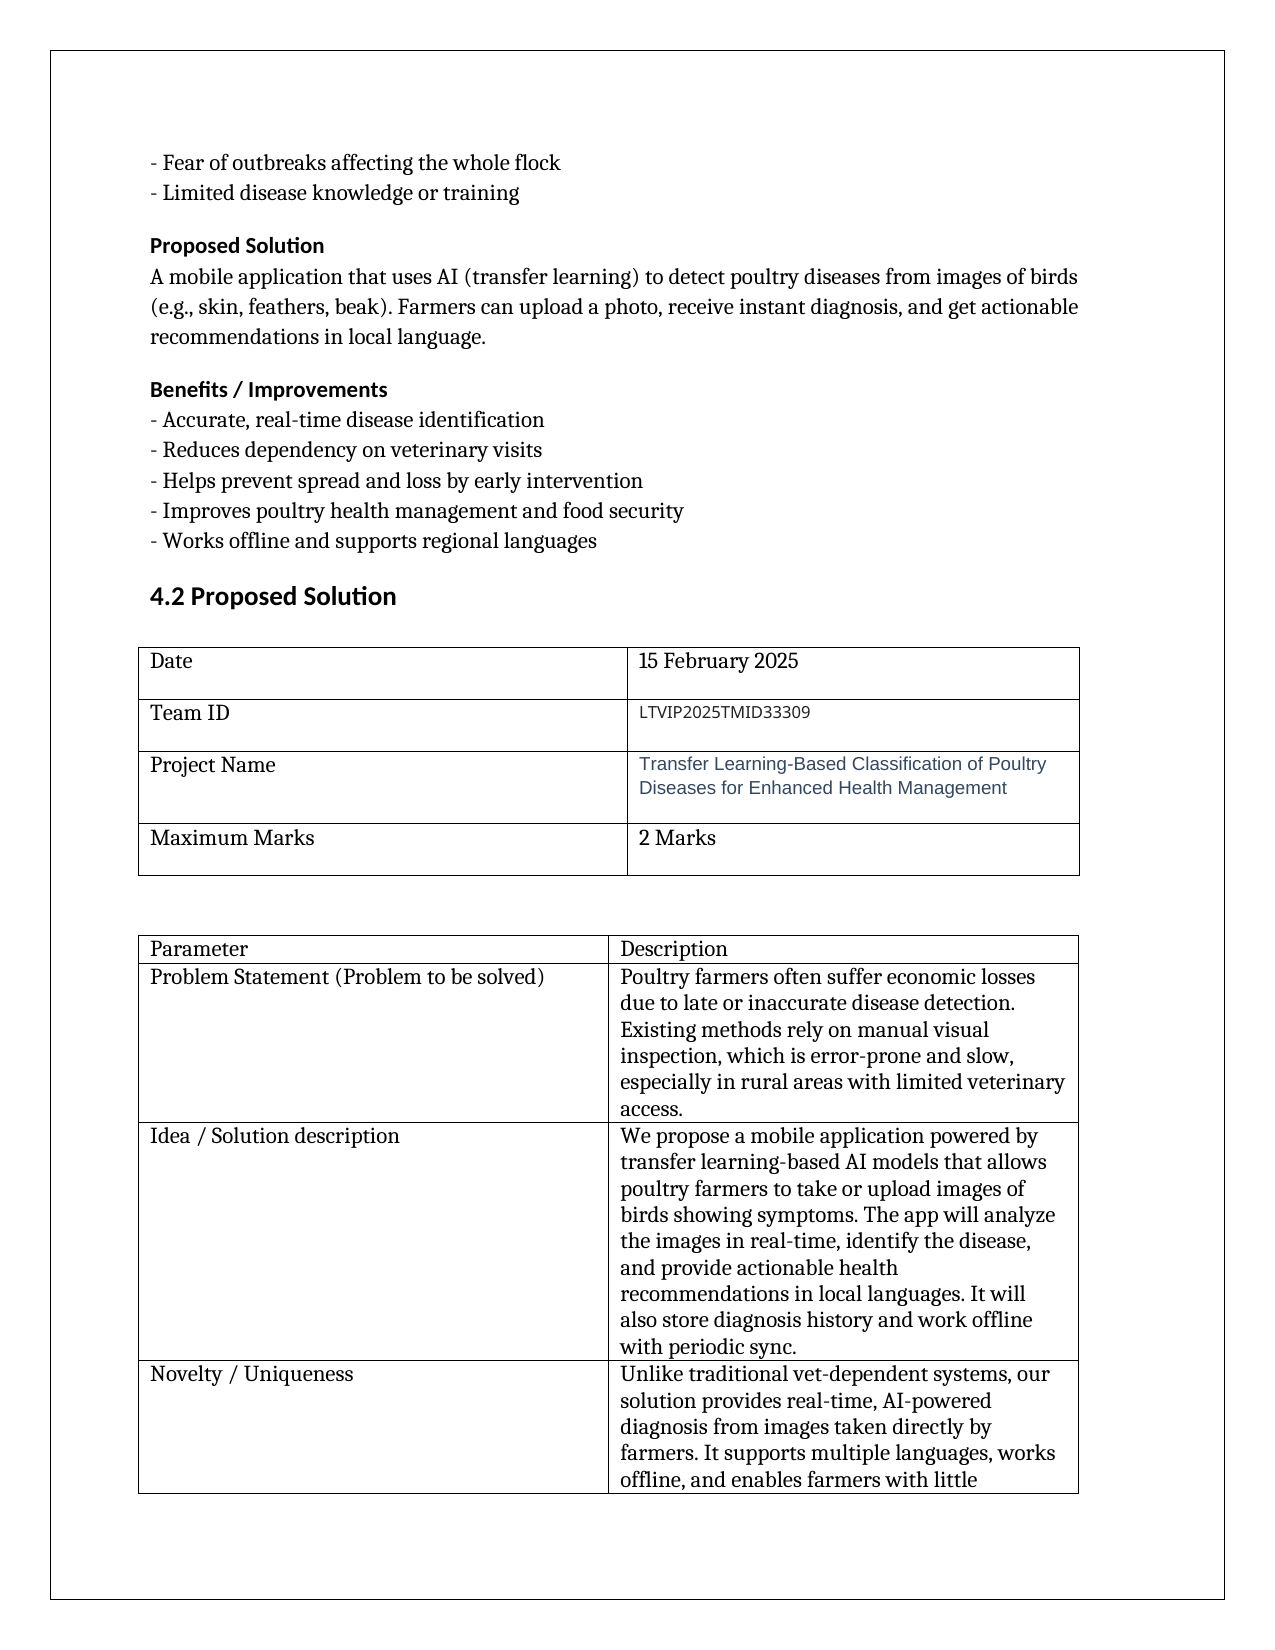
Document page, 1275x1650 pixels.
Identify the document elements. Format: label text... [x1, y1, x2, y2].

table_header Description [609, 936, 1078, 963]
text A mobile application that uses AI (transfer learning) to detect poultry diseases from images of birds (e.g., skin, feathers, beak). Farmers can upload a photo, receive instant diagnosis, and get actionable recommendations in local language. [150, 263, 1125, 350]
table_header Parameter [139, 936, 608, 963]
subtitle Benefits / Improvements [150, 375, 1125, 403]
table_cell Poultry farmers often suffer economic losses due to late or inaccurate disease detection. Existing methods rely on manual visual inspection, which is error-prone and slow, especially in rural areas with limited veterinary access. [609, 964, 1078, 1122]
table_cell Problem Statement (Problem to be solved) [139, 964, 608, 1122]
table_cell We propose a mobile application powered by transfer learning-based AI models that allows poultry farmers to take or upload images of birds showing symptoms. The app will analyze the images in real-time, identify the disease, and provide actionable health recommendations in local languages. It will also store diagnosis history and work offline with periodic sync. [609, 1123, 1078, 1360]
table_cell 2 Marks [628, 824, 1079, 875]
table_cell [139, 1361, 608, 1493]
table_cell LTVIP2025TMID33309 [628, 700, 1079, 751]
table_cell Transfer Learning-Based Classification of Poultry Diseases for Enhanced Health Management [628, 752, 1079, 823]
table_cell Idea / Solution description [139, 1123, 608, 1360]
table_header Date [139, 648, 627, 699]
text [150, 150, 1125, 207]
table_header 15 February 2025 [628, 648, 1079, 699]
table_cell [609, 1361, 1078, 1493]
subtitle Proposed Solution [150, 231, 1125, 259]
table_cell Team ID [139, 700, 627, 751]
table_cell Project Name [139, 752, 627, 823]
subtitle 4.2 Proposed Solution [150, 579, 1125, 612]
table_cell Maximum Marks [139, 824, 627, 875]
text - Accurate, real-time disease identification - Reduces dependency on veterinary visits - Helps prevent spread and loss by early intervention - Improves poultry health management and food security - Works offline and supports regional languages [150, 407, 1125, 554]
